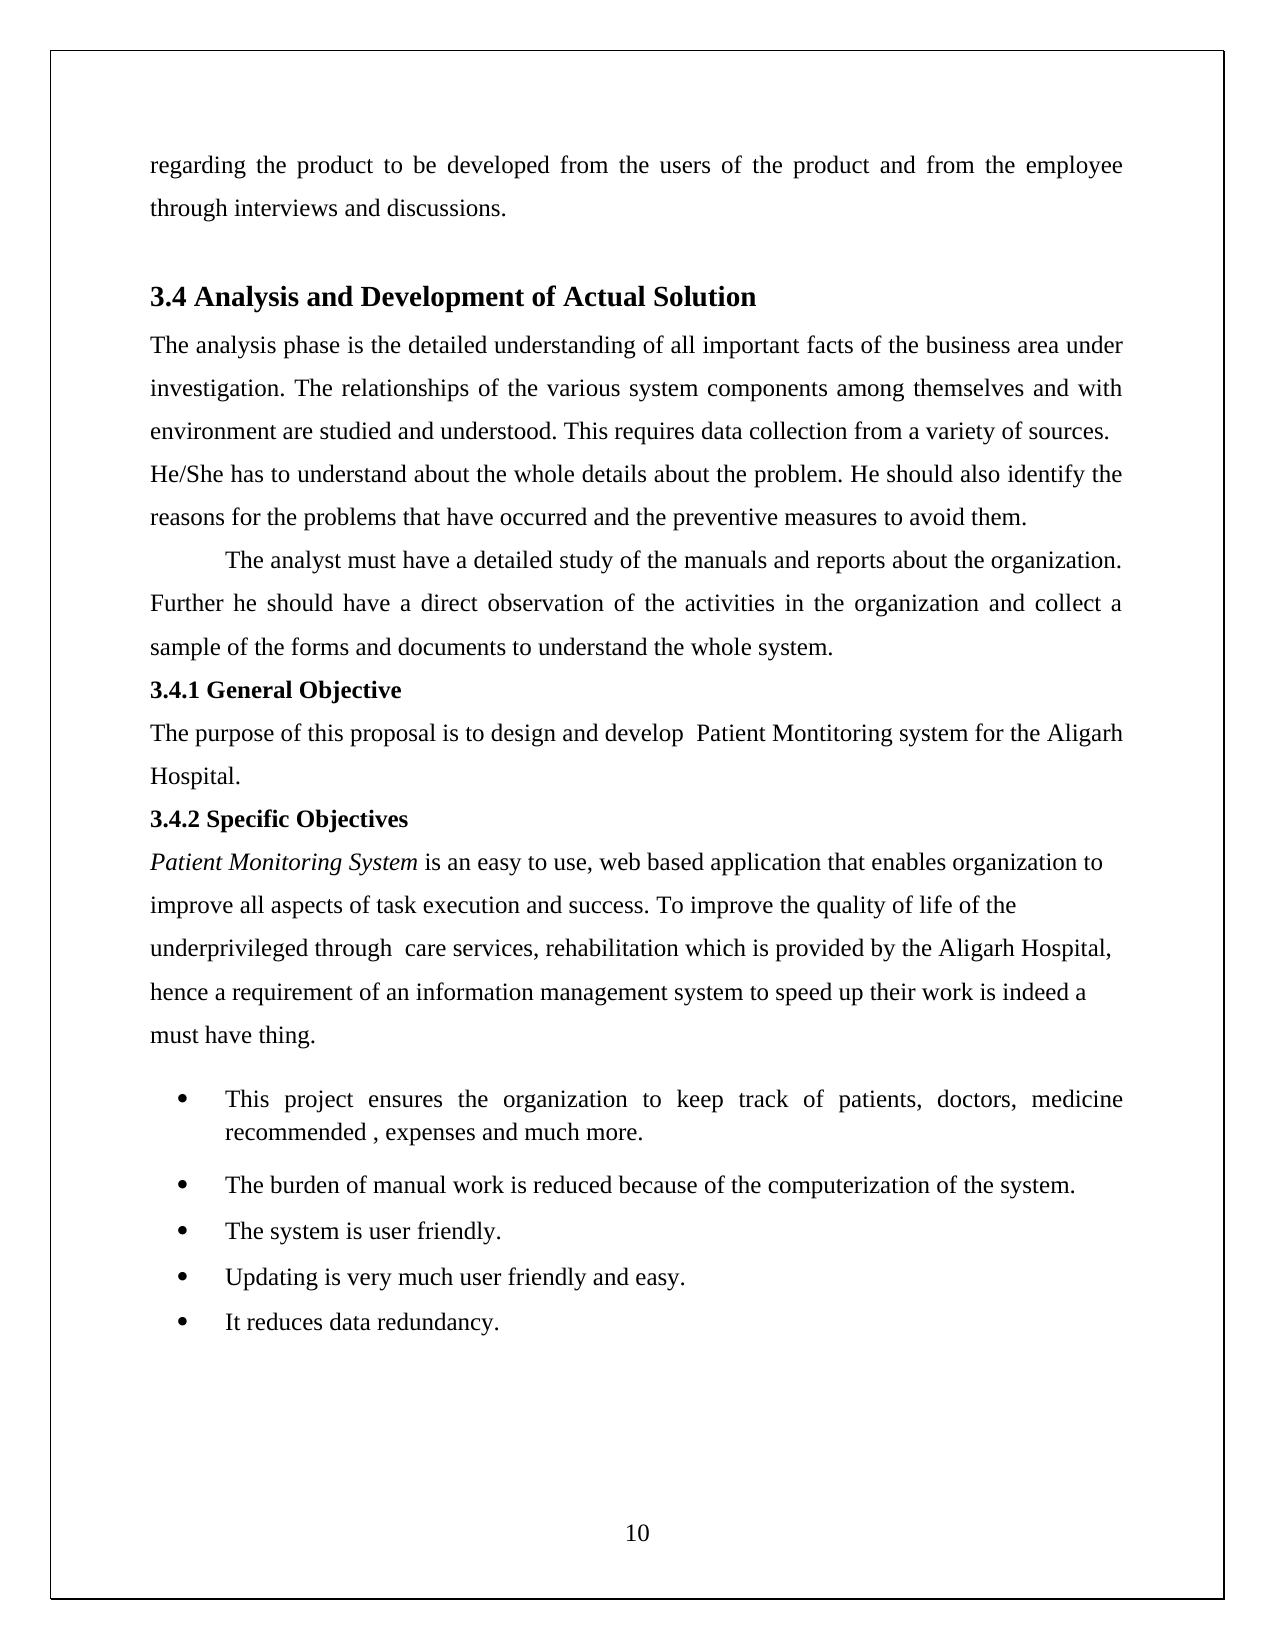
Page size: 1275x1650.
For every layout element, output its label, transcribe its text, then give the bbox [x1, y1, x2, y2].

list Updating is very much user friendly and easy. [178, 1262, 1124, 1290]
text Patient Monitoring System is an easy to use, web based application that enables organization to improve all aspects of task execution and success. To improve the quality of life of the underprivileged through care services, rehabilitation which is provided by the Aligarh Hospital, hence a requirement of an information management system to speed up their work is indeed a must have thing. [150, 847, 1124, 1048]
text The analysis phase is the detailed understanding of all important facts of the business area under investigation. The relationships of the various system components among themselves and with environment are studied and understood. This requires data collection from a variety of sources. [150, 330, 1124, 445]
text The purpose of this proposal is to design and develop Patient Montitoring system for the Aligarh Hospital. [150, 718, 1124, 790]
text 3.4 Analysis and Development of Actual Solution [150, 279, 1124, 313]
list It reduces data redundancy. [178, 1307, 1124, 1336]
text The analyst must have a detailed study of the manuals and reports about the organization. Further he should have a direct observation of the activities in the organization and collect a sample of the forms and documents to understand the whole system. [150, 545, 1124, 660]
list The system is user friendly. [178, 1216, 1124, 1245]
text He/She has to understand about the whole details about the problem. He should also identify the reasons for the problems that have occurred and the preventive measures to avoid them. [150, 459, 1124, 531]
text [150, 150, 1124, 222]
text 3.4.1 General Objective [150, 675, 1124, 703]
list This project ensures the organization to keep track of patients, doctors, medicine recommended , expenses and much more. [178, 1084, 1124, 1145]
text 3.4.2 Specific Objectives [150, 804, 1124, 833]
list The burden of manual work is reduced because of the computerization of the system. [178, 1171, 1124, 1199]
